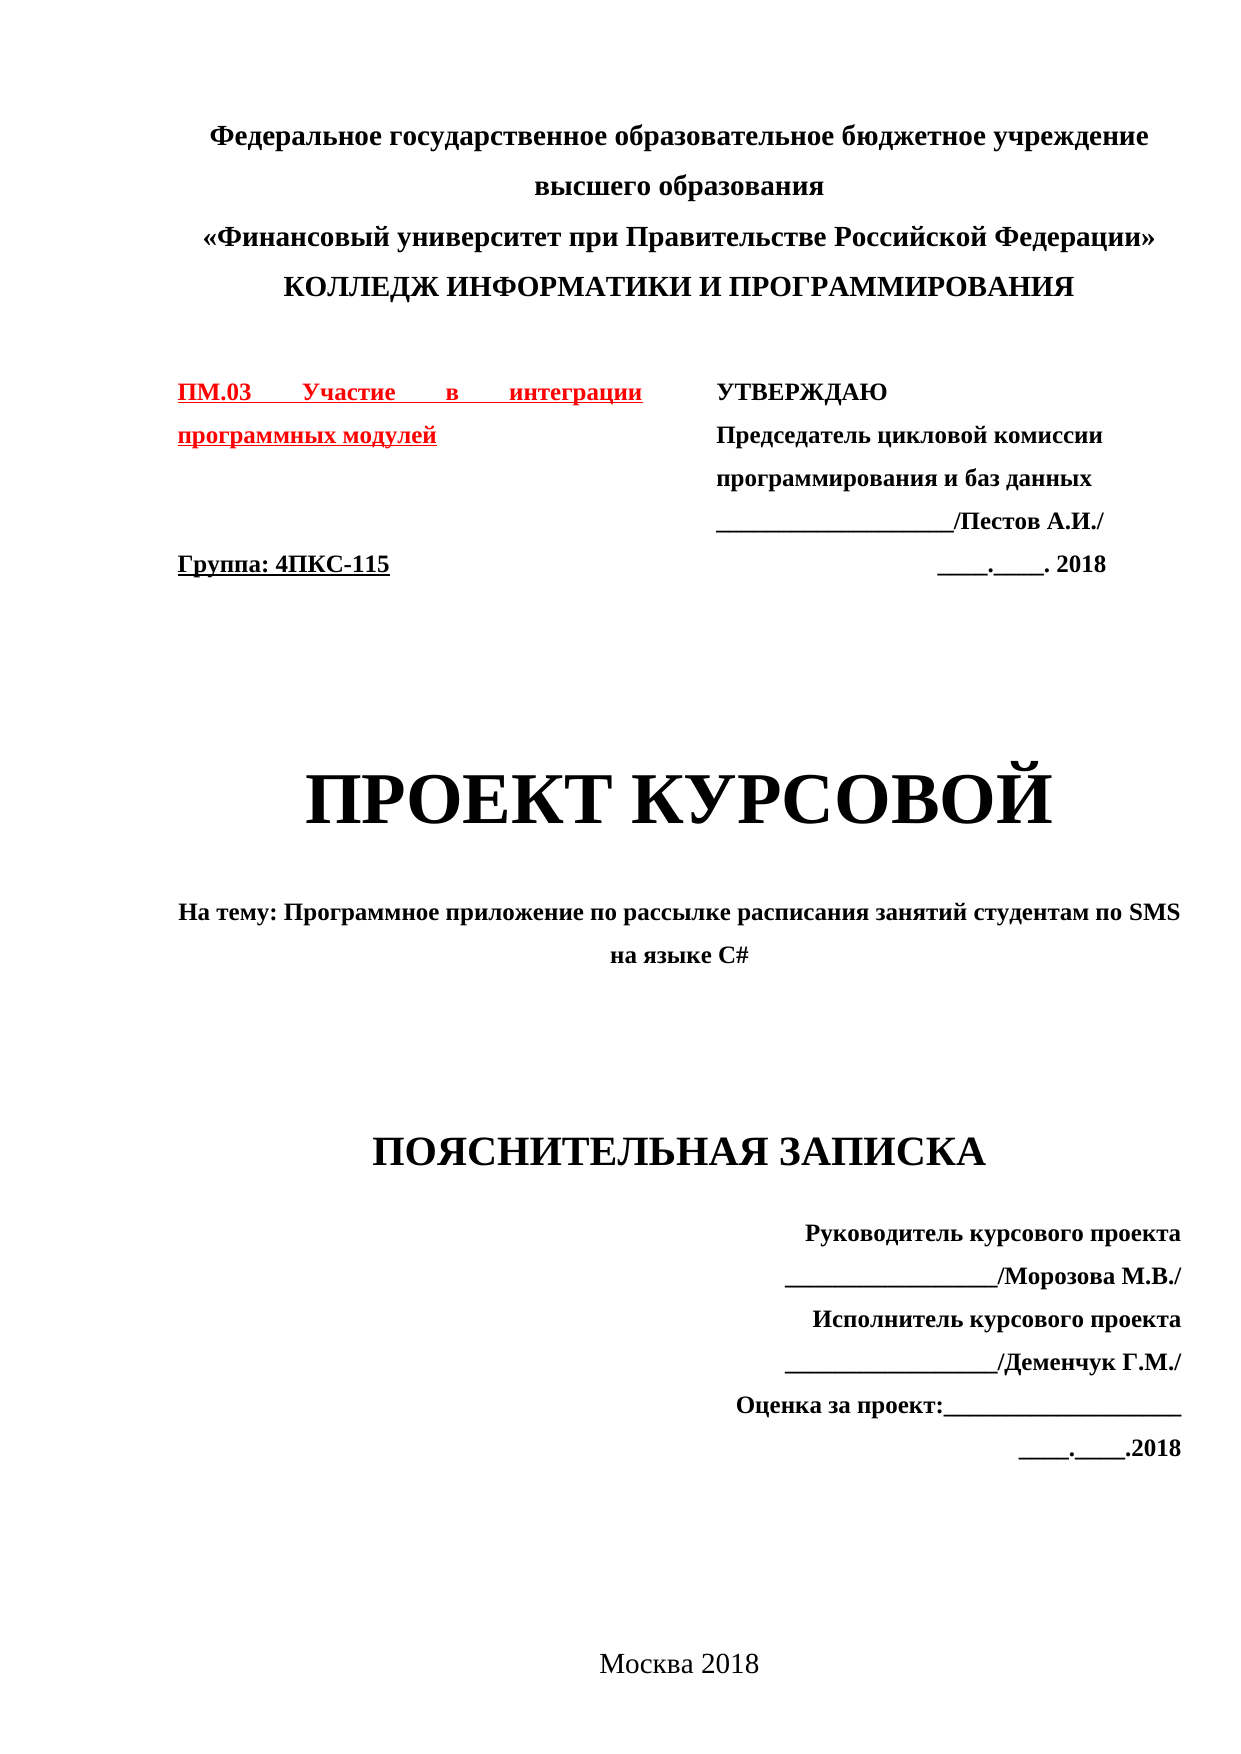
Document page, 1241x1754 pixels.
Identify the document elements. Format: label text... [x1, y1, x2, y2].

text ПОЯСНИТЕЛЬНАЯ ЗАПИСКА [177, 1127, 1181, 1175]
text КОЛЛЕДЖ ИНФОРМАТИКИ И ПРОГРАММИРОВАНИЯ [177, 269, 1181, 303]
text _________________/Морозова М.В./ [716, 1261, 1181, 1290]
text Руководитель курсового проекта [716, 1218, 1181, 1247]
text программирования и баз данных [716, 463, 1181, 492]
text На тему: Программное приложение по рассылке расписания занятий студентам по SMS на языке С# [177, 897, 1181, 969]
text «Финансовый университет при Правительстве Российской Федерации» [177, 219, 1181, 252]
text Группа: 4ПКС-115 [177, 549, 642, 578]
text ПМ.03 Участие в интеграции программных модулей [177, 377, 642, 402]
text Исполнитель курсового проекта [716, 1304, 1181, 1333]
text Федеральное государственное образовательное бюджетное учреждение высшего образования [177, 118, 1181, 202]
text ____.____. 2018 [863, 549, 1181, 578]
text ПМ.03 Участие в интеграции программных модулей [177, 403, 642, 449]
text УТВЕРЖДАЮ [716, 377, 1181, 406]
text Председатель цикловой комиссии [716, 420, 1181, 449]
text Оценка за проект:___________________ [716, 1390, 1181, 1419]
text ПРОЕКТ КУРСОВОЙ [177, 755, 1181, 839]
text ___________________/Пестов А.И./ [716, 506, 1181, 535]
text _________________/Деменчук Г.М./ [716, 1347, 1181, 1376]
text ____.____.2018 [716, 1433, 1181, 1462]
